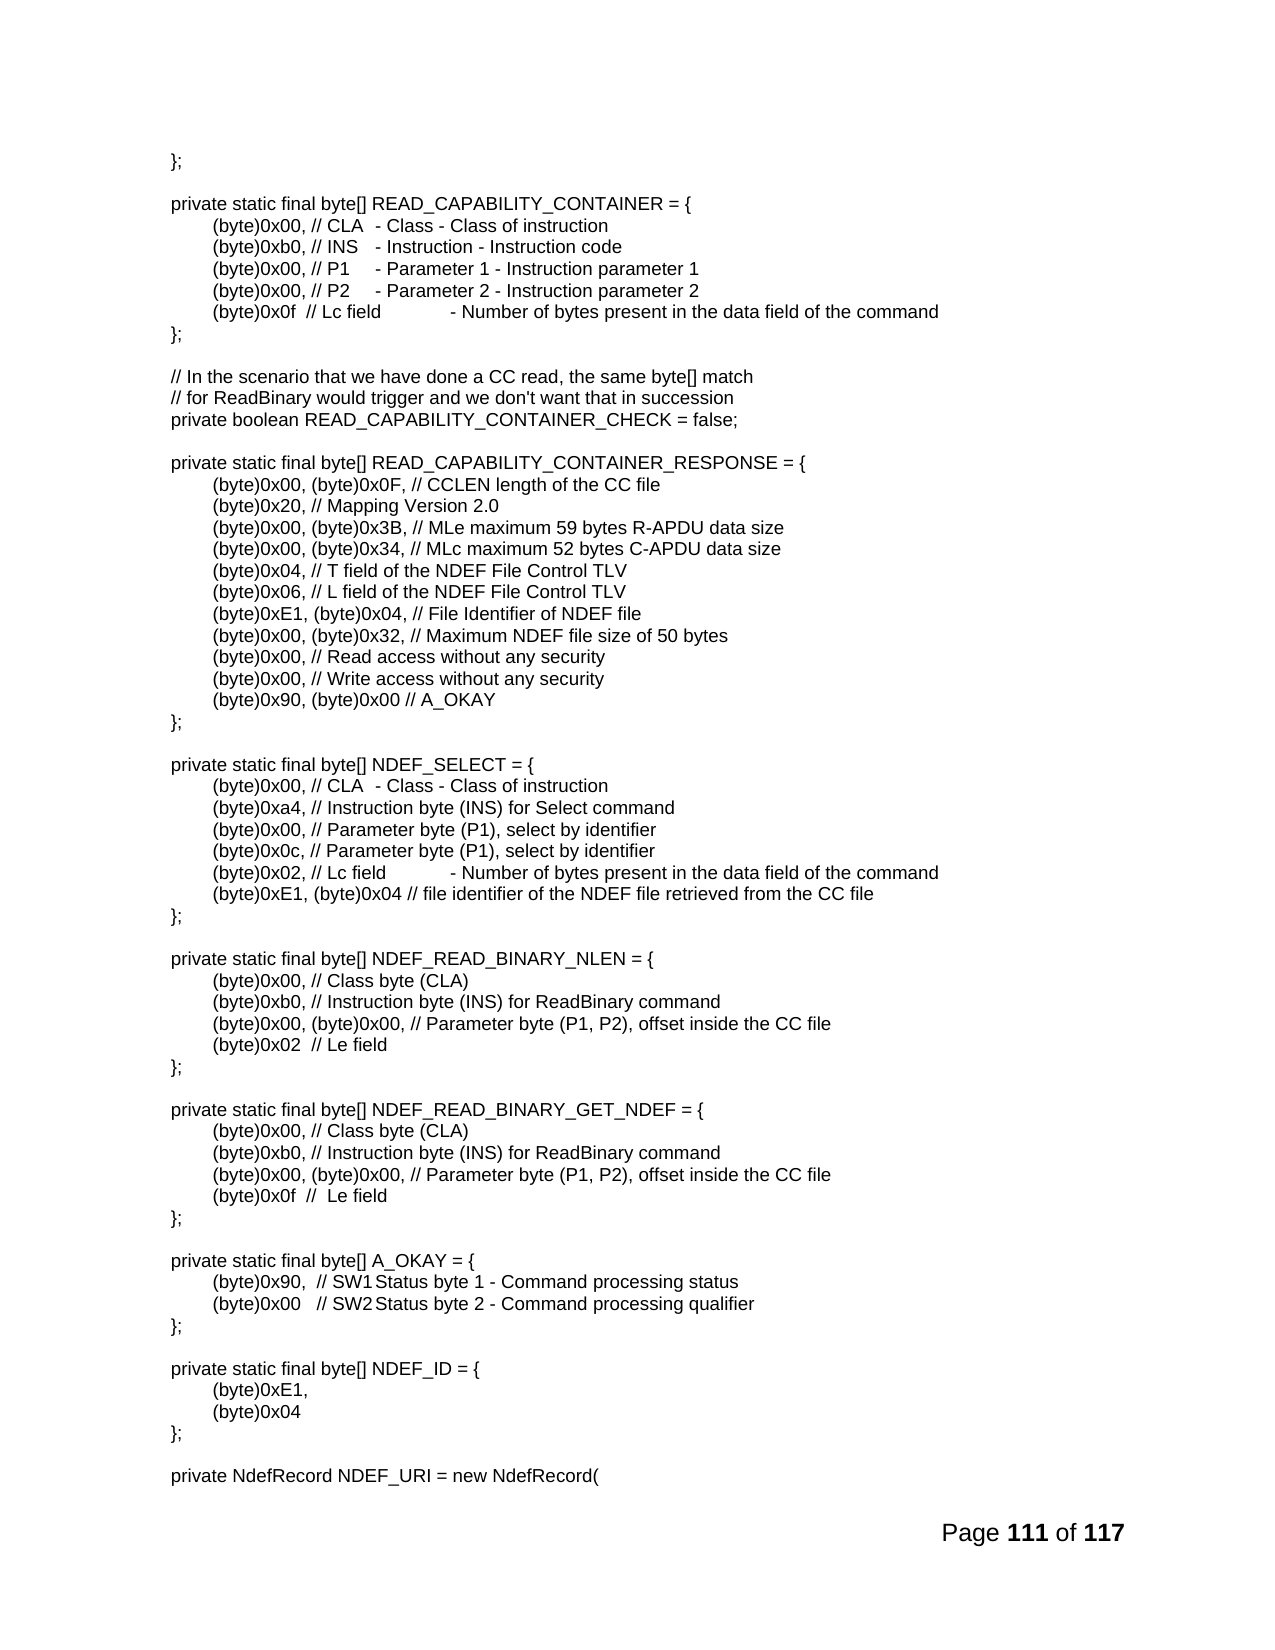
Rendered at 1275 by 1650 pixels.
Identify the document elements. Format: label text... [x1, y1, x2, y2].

text (byte)0x02, // Lc field - Number of bytes present in the data field of the command [150, 862, 1125, 883]
text private static final byte[] READ_CAPABILITY_CONTAINER = { [150, 193, 1125, 215]
text (byte)0x00, (byte)0x3B, // MLe maximum 59 bytes R-APDU data size [150, 517, 1125, 538]
text (byte)0x04 [150, 1401, 1125, 1422]
text (byte)0xE1, (byte)0x04 // file identifier of the NDEF file retrieved from the CC file [150, 883, 1125, 905]
text }; [150, 1314, 1125, 1336]
text (byte)0x00, (byte)0x34, // MLc maximum 52 bytes C-APDU data size [150, 538, 1125, 560]
text private static final byte[] A_OKAY = { [150, 1250, 1125, 1271]
text // for ReadBinary would trigger and we don't want that in succession [150, 387, 1125, 409]
text }; [150, 150, 1125, 172]
text (byte)0x00, (byte)0x00, // Parameter byte (P1, P2), offset inside the CC file [150, 1163, 1125, 1185]
text (byte)0x00, // CLA - Class - Class of instruction [150, 775, 1125, 797]
text private NdefRecord NDEF_URI = new NdefRecord( [150, 1465, 1125, 1487]
text (byte)0xa4, // Instruction byte (INS) for Select command [150, 797, 1125, 818]
text (byte)0x0c, // Parameter byte (P1), select by identifier [150, 840, 1125, 862]
text (byte)0x00, // P2 - Parameter 2 - Instruction parameter 2 [150, 279, 1125, 301]
text (byte)0x00, (byte)0x32, // Maximum NDEF file size of 50 bytes [150, 624, 1125, 646]
text (byte)0x00, // Class byte (CLA) [150, 1120, 1125, 1142]
text }; [150, 1422, 1125, 1444]
text (byte)0x00, (byte)0x0F, // CCLEN length of the CC file [150, 473, 1125, 495]
text (byte)0x90, (byte)0x00 // A_OKAY [150, 689, 1125, 711]
text (byte)0x0f // Lc field - Number of bytes present in the data field of the command [150, 301, 1125, 322]
text (byte)0x06, // L field of the NDEF File Control TLV [150, 581, 1125, 603]
text (byte)0x00, // Parameter byte (P1), select by identifier [150, 818, 1125, 840]
text (byte)0xE1, [150, 1379, 1125, 1401]
text (byte)0xb0, // INS - Instruction - Instruction code [150, 236, 1125, 258]
text (byte)0x04, // T field of the NDEF File Control TLV [150, 560, 1125, 581]
text (byte)0x20, // Mapping Version 2.0 [150, 495, 1125, 517]
text }; [150, 1207, 1125, 1228]
text private static final byte[] NDEF_ID = { [150, 1357, 1125, 1379]
text (byte)0x00 // SW2 Status byte 2 - Command processing qualifier [150, 1293, 1125, 1314]
text }; [150, 322, 1125, 344]
text (byte)0xb0, // Instruction byte (INS) for ReadBinary command [150, 991, 1125, 1012]
text private static final byte[] NDEF_READ_BINARY_NLEN = { [150, 948, 1125, 969]
text }; [150, 905, 1125, 926]
text private static final byte[] READ_CAPABILITY_CONTAINER_RESPONSE = { [150, 452, 1125, 473]
text (byte)0x90, // SW1 Status byte 1 - Command processing status [150, 1271, 1125, 1293]
text (byte)0x00, // Class byte (CLA) [150, 969, 1125, 991]
text (byte)0x00, // Read access without any security [150, 646, 1125, 667]
text private static final byte[] NDEF_READ_BINARY_GET_NDEF = { [150, 1099, 1125, 1120]
text // In the scenario that we have done a CC read, the same byte[] match [150, 366, 1125, 387]
text (byte)0xE1, (byte)0x04, // File Identifier of NDEF file [150, 603, 1125, 624]
text }; [150, 1056, 1125, 1077]
text private static final byte[] NDEF_SELECT = { [150, 754, 1125, 775]
text (byte)0x02 // Le field [150, 1034, 1125, 1056]
text }; [150, 711, 1125, 732]
text (byte)0x00, (byte)0x00, // Parameter byte (P1, P2), offset inside the CC file [150, 1012, 1125, 1034]
text private boolean READ_CAPABILITY_CONTAINER_CHECK = false; [150, 409, 1125, 430]
text (byte)0xb0, // Instruction byte (INS) for ReadBinary command [150, 1142, 1125, 1163]
text (byte)0x0f // Le field [150, 1185, 1125, 1207]
text (byte)0x00, // CLA - Class - Class of instruction [150, 215, 1125, 236]
text (byte)0x00, // P1 - Parameter 1 - Instruction parameter 1 [150, 258, 1125, 279]
text (byte)0x00, // Write access without any security [150, 667, 1125, 689]
